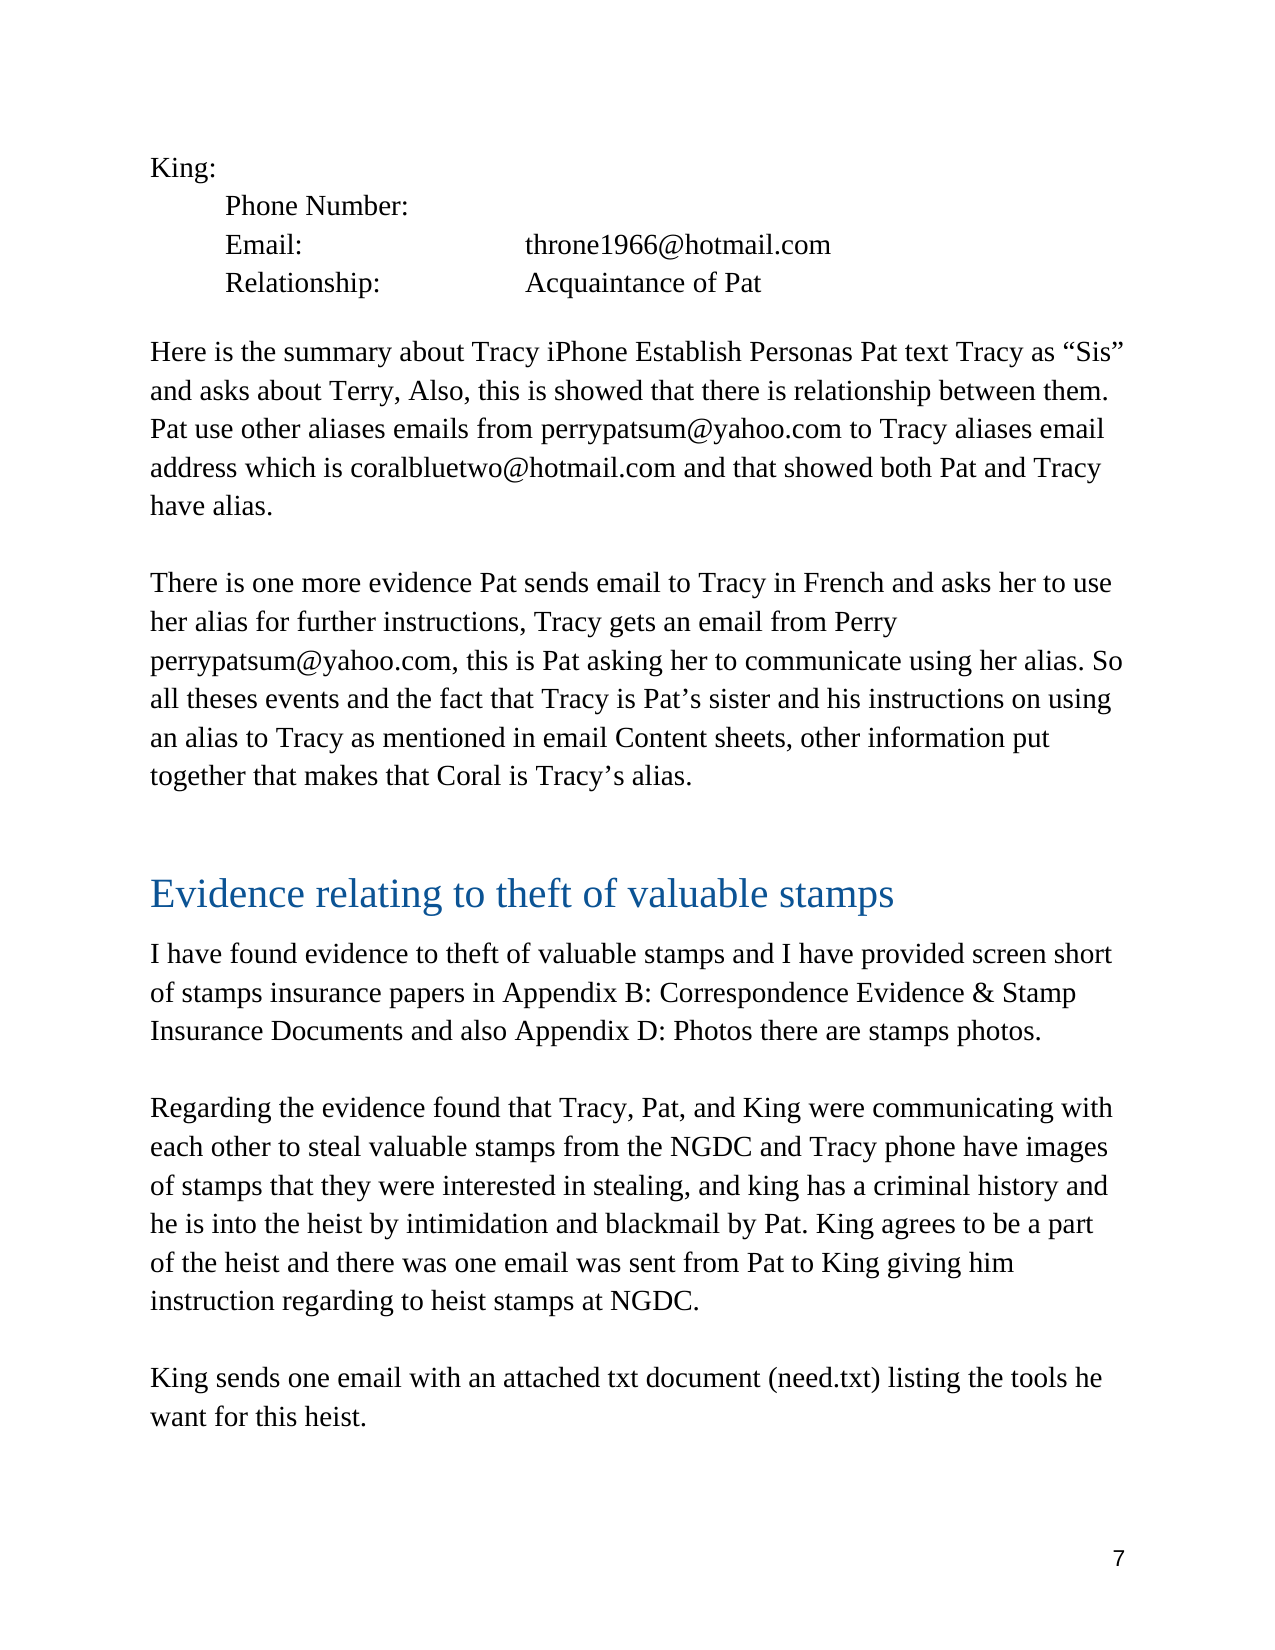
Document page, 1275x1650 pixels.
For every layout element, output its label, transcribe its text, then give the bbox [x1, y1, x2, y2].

text Relationship: Acquaintance of Pat [150, 266, 1125, 299]
text Email: throne1966@hotmail.com [150, 227, 1125, 261]
text Here is the summary about Tracy iPhone Establish Personas Pat text Tracy as “Sis” and asks about Terry, Also, this is showed that there is relationship between them. Pat use other aliases emails from perrypatsum@yahoo.com to Tracy aliases email address which is coralbluetwo@hotmail.com and that showed both Pat and Tracy have alias. [150, 334, 1125, 522]
text I have found evidence to theft of valuable stamps and I have provided screen short of stamps insurance papers in Appendix B: Correspondence Evidence & Stamp Insurance Documents and also Appendix D: Photos there are stamps photos. [150, 936, 1125, 1047]
text Regarding the evidence found that Tracy, Pat, and King were communicating with each other to steal valuable stamps from the NGDC and Tracy phone have images of stamps that they were interested in stealing, and king has a criminal history and he is into the heist by intimidation and blackmail by Pat. King agrees to be a part of the heist and there was one email was sent from Pat to King giving him instruction regarding to heist stamps at NGDC. [150, 1091, 1125, 1317]
text King: [150, 150, 1125, 183]
text King sends one email with an attached txt document (need.txt) listing the tools he want for this heist. [150, 1360, 1125, 1432]
text Phone Number: [150, 188, 1125, 222]
text There is one more evidence Pat sends email to Tracy in French and asks her to use her alias for further instructions, Tracy gets an email from Perry perrypatsum@yahoo.com, this is Pat asking her to communicate using her alias. So all theses events and the fact that Tracy is Pat’s sister and his instructions on using an alias to Tracy as mentioned in email Content sheets, other information put together that makes that Coral is Tracy’s alias. [150, 566, 1125, 792]
subtitle Evidence relating to theft of valuable stamps [150, 869, 1125, 917]
